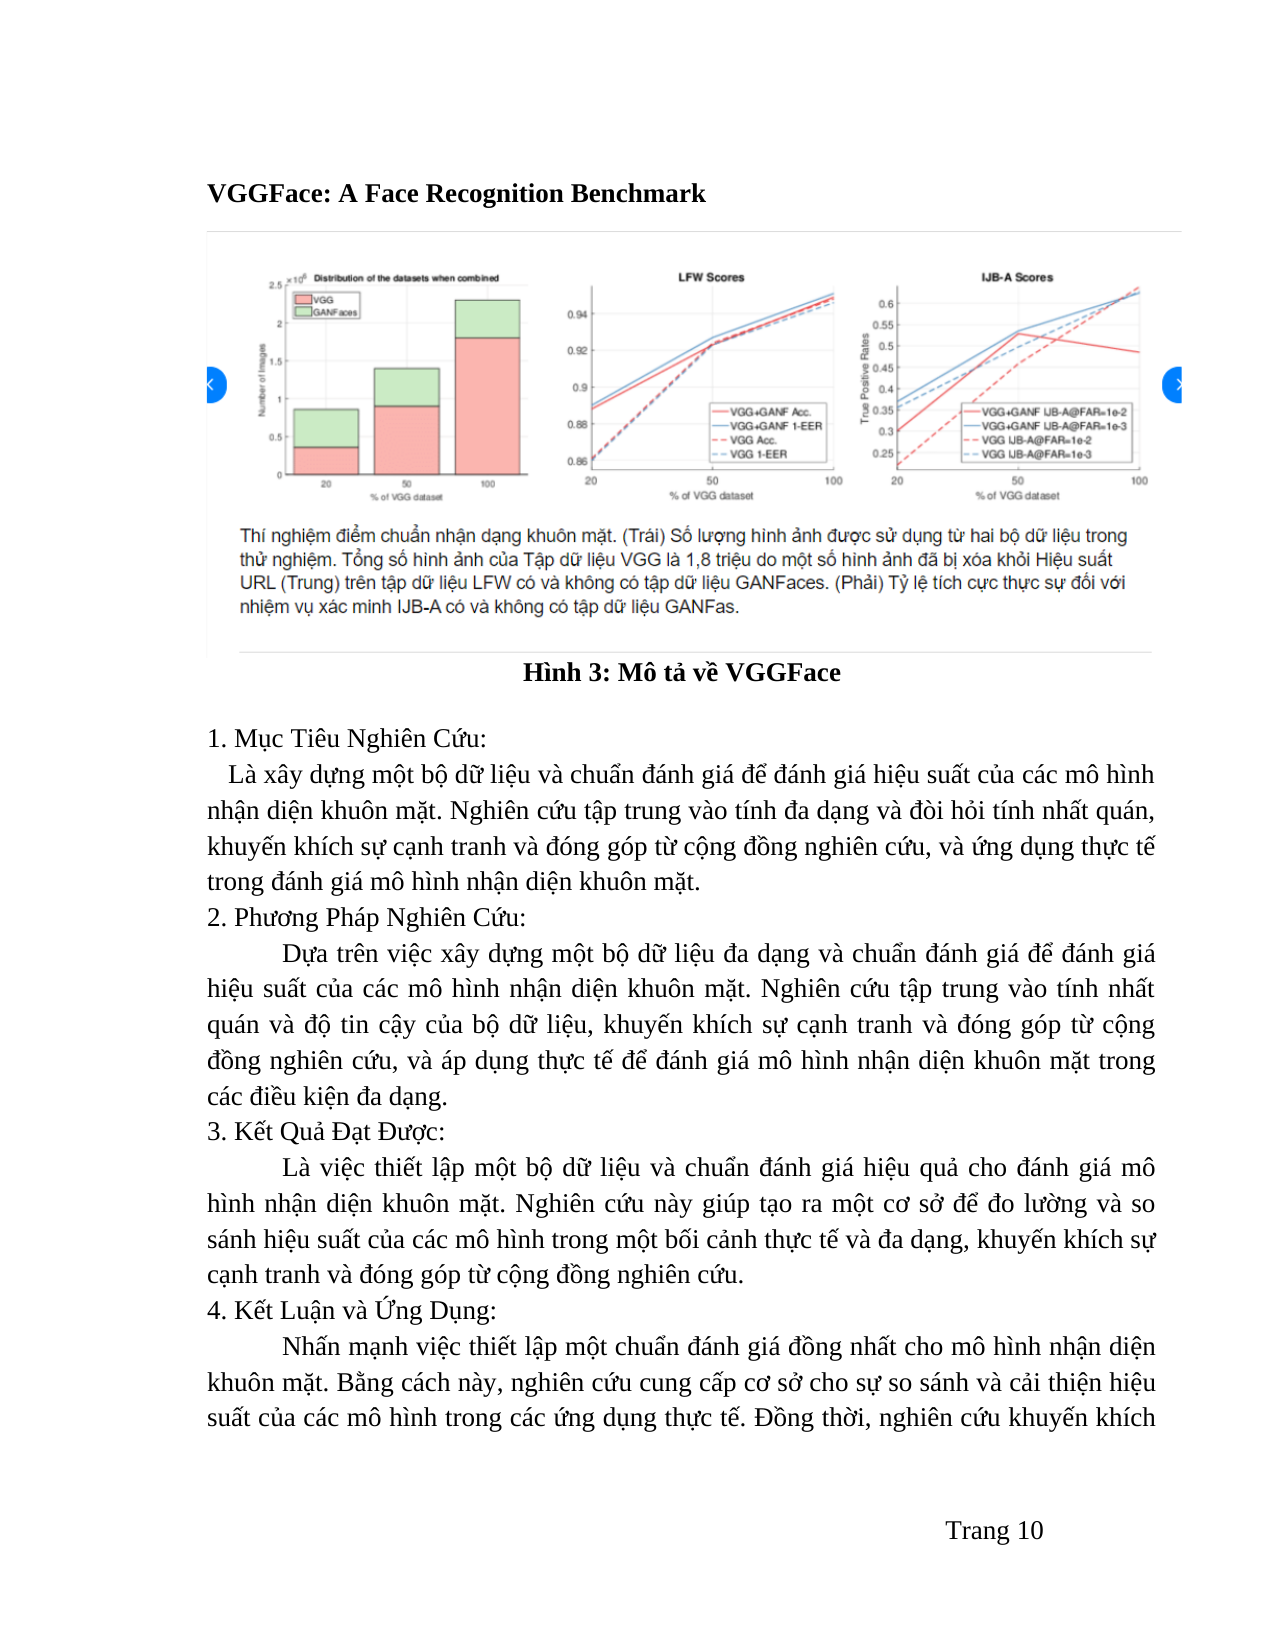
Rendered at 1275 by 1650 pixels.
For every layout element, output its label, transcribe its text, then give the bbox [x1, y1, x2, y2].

list Hình 3: Mô tả về VGGFace [207, 662, 1157, 687]
list Kết Luận và Ứng Dụng: [207, 1294, 1157, 1325]
picture [206, 231, 1182, 658]
list VGGFace: A Face Recognition Benchmark [207, 177, 1157, 208]
list Kết Quả Đạt Được: [207, 1116, 1157, 1147]
text Là việc thiết lập một bộ dữ liệu và chuẩn đánh giá hiệu quả cho đánh giá mô hình nhận diện khuôn mặt. Nghiên cứu này giúp tạo ra một cơ sở để đo lường và so sánh hiệu suất của các mô hình trong một bối cảnh thực tế và đa dạng, khuyến khích sự cạnh tranh và đóng góp từ cộng đồng nghiên cứu. [207, 1151, 1157, 1289]
list Phương Pháp Nghiên Cứu: [207, 901, 1157, 932]
text Là xây dựng một bộ dữ liệu và chuẩn đánh giá để đánh giá hiệu suất của các mô hình nhận diện khuôn mặt. Nghiên cứu tập trung vào tính đa dạng và đòi hỏi tính nhất quán, khuyến khích sự cạnh tranh và đóng góp từ cộng đồng nghiên cứu, và ứng dụng thực tế trong đánh giá mô hình nhận diện khuôn mặt. [207, 758, 1157, 897]
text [207, 1330, 1157, 1432]
text Dựa trên việc xây dựng một bộ dữ liệu đa dạng và chuẩn đánh giá để đánh giá hiệu suất của các mô hình nhận diện khuôn mặt. Nghiên cứu tập trung vào tính nhất quán và độ tin cậy của bộ dữ liệu, khuyến khích sự cạnh tranh và đóng góp từ cộng đồng nghiên cứu, và áp dụng thực tế để đánh giá mô hình nhận diện khuôn mặt trong các điều kiện đa dạng. [207, 937, 1157, 1111]
list Mục Tiêu Nghiên Cứu: [207, 722, 1157, 754]
